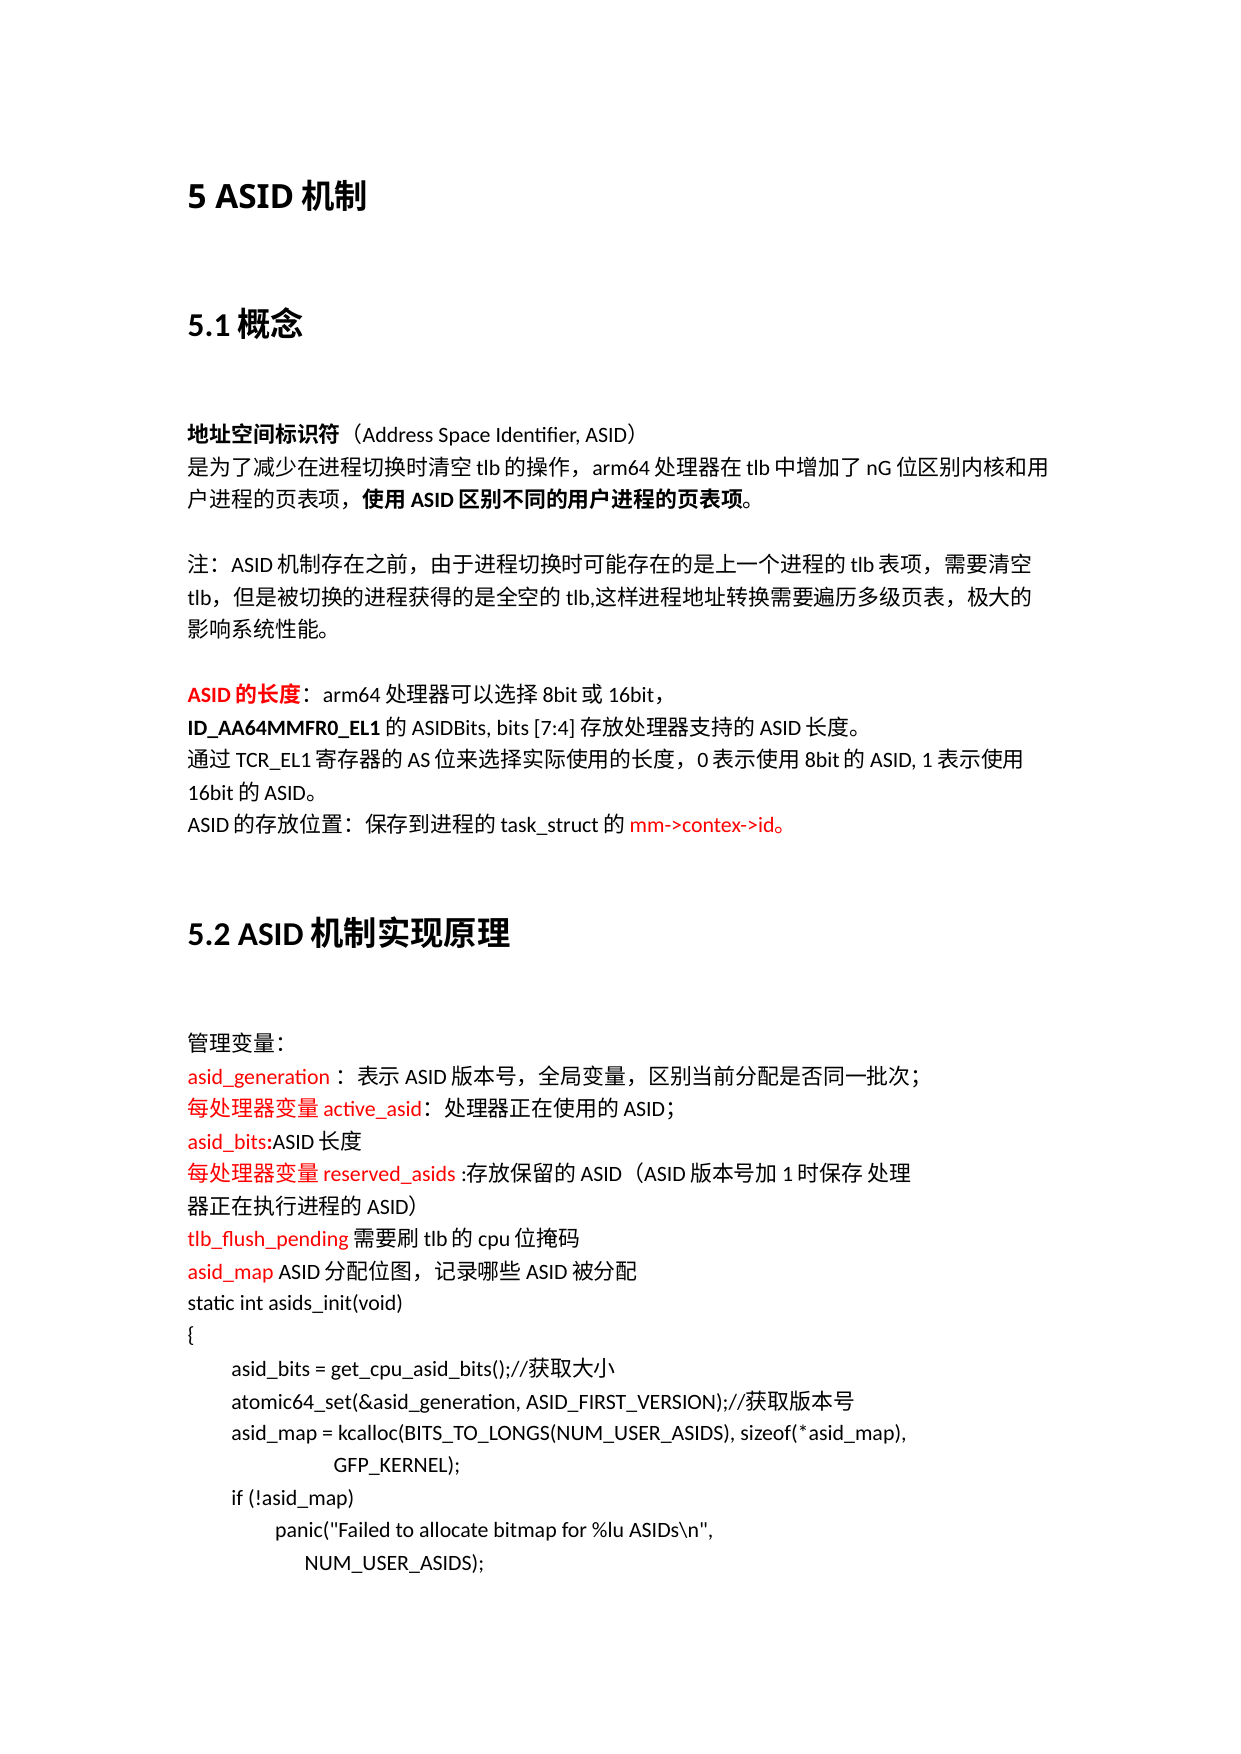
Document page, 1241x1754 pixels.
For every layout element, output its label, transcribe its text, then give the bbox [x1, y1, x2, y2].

subtitle 5 ASID机制 [187, 162, 1053, 227]
text if (!asid_map) [187, 1481, 1053, 1513]
text asid_map ASID分配位图，记录哪些ASID被分配 [187, 1253, 1053, 1286]
text ID_AA64MMFR0_EL1 的ASIDBits, bits [7:4] 存放处理器支持的ASID长度。 [187, 709, 1053, 742]
text asid_generation ：表示ASID版本号，全局变量，区别当前分配是否同一批次； [187, 1058, 1053, 1091]
text tlb_flush_pending 需要刷tlb的cpu位掩码 [187, 1221, 1053, 1253]
text panic("Failed to allocate bitmap for %lu ASIDs\n", [187, 1513, 1053, 1546]
text 每处理器变量active_asid：处理器正在使用的ASID； [187, 1091, 1053, 1123]
text atomic64_set(&asid_generation, ASID_FIRST_VERSION);//获取版本号 [187, 1383, 1053, 1416]
text 注：ASID机制存在之前，由于进程切换时可能存在的是上一个进程的tlb表项，需要清空tlb，但是被切换的进程获得的是全空的tlb,这样进程地址转换需要遍历多级页表，极大的影响系统性能。 [187, 547, 1053, 644]
subtitle 5.2 ASID机制实现原理 [187, 899, 1053, 964]
text ASID的存放位置：保存到进程的task_struct的mm->contex->id。 [187, 807, 1053, 839]
text 通过TCR_EL1寄存器的AS位来选择实际使用的长度，0表示使用8bit的ASID, 1表示使用16bit的ASID。 [187, 742, 1053, 807]
text { [187, 1318, 1053, 1351]
text NUM_USER_ASIDS); [187, 1546, 1053, 1578]
text asid_bits = get_cpu_asid_bits();//获取大小 [187, 1351, 1053, 1383]
text 是为了减少在进程切换时清空tlb的操作，arm64处理器在tlb中增加了nG位区别内核和用户进程的页表项，使用ASID区别不同的用户进程的页表项。 [187, 449, 1053, 514]
subtitle 5.1概念 [187, 289, 1053, 354]
text 管理变量： [187, 1026, 1053, 1058]
text GFP_KERNEL); [187, 1448, 1053, 1481]
text 地址空间标识符（Address Space Identifier, ASID） [187, 417, 1053, 449]
text 每处理器变量reserved_asids :存放保留的ASID（ASID版本号加1时保存 处理 [187, 1156, 1053, 1188]
text static int asids_init(void) [187, 1286, 1053, 1318]
text 器正在执行进程的ASID） [187, 1188, 1053, 1221]
text ASID的长度：arm64处理器可以选择8bit或16bit， [187, 677, 1053, 709]
text asid_bits:ASID长度 [187, 1123, 1053, 1156]
text asid_map = kcalloc(BITS_TO_LONGS(NUM_USER_ASIDS), sizeof(*asid_map), [187, 1416, 1053, 1448]
